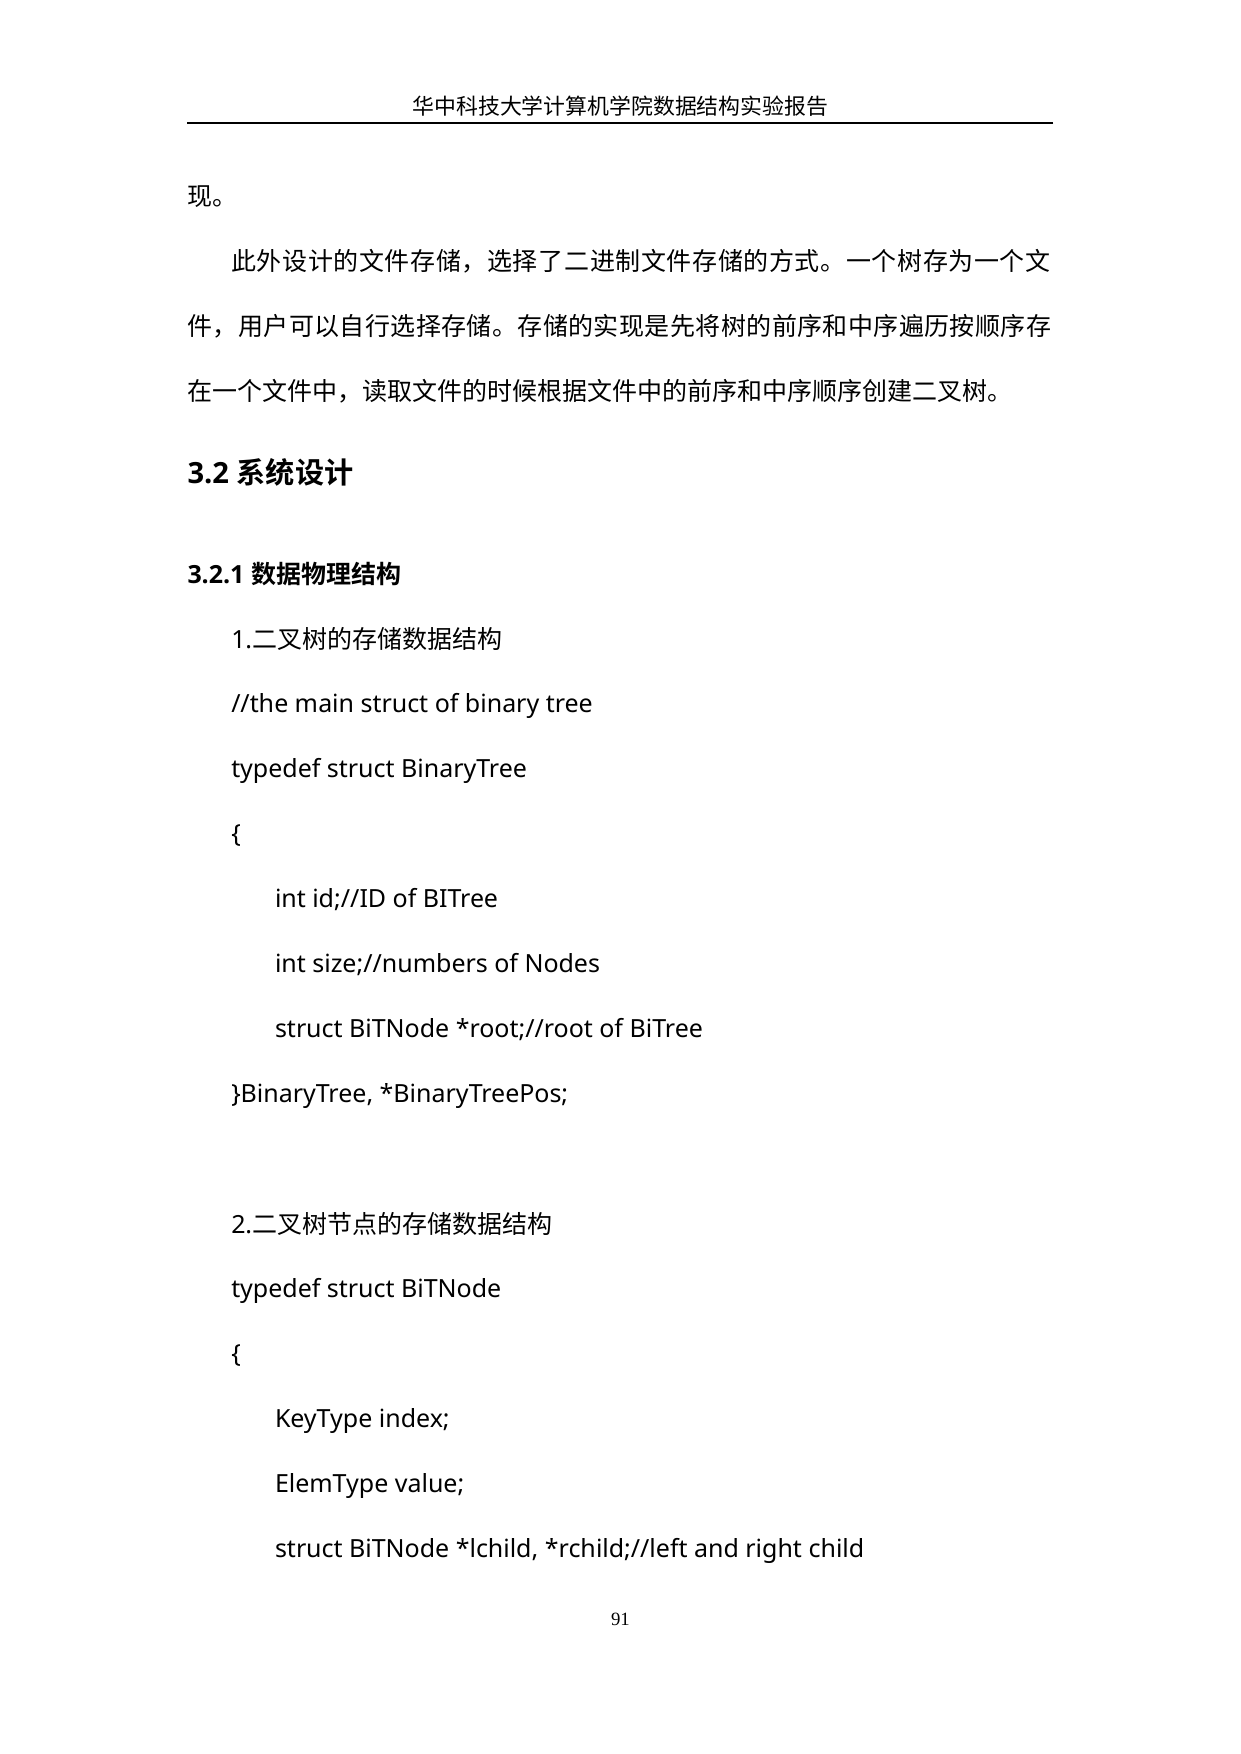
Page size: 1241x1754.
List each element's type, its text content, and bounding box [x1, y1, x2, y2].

text { [187, 801, 1053, 866]
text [187, 162, 1053, 227]
text 2.二叉树节点的存储数据结构 [187, 1126, 1053, 1256]
text //the main struct of binary tree [187, 671, 1053, 736]
text 此外设计的文件存储，选择了二进制文件存储的方式。一个树存为一个文件，用户可以自行选择存储。存储的实现是先将树的前序和中序遍历按顺序存在一个文件中，读取文件的时候根据文件中的前序和中序顺序创建二叉树。 [187, 227, 1053, 422]
text }BinaryTree, *BinaryTreePos; [187, 1061, 1053, 1126]
text typedef struct BiTNode [187, 1256, 1053, 1321]
text 1.二叉树的存储数据结构 [187, 606, 1053, 671]
text struct BiTNode *root;//root of BiTree [187, 996, 1053, 1061]
text int size;//numbers of Nodes [187, 931, 1053, 996]
text struct BiTNode *lchild, *rchild;//left and right child [187, 1516, 1053, 1581]
text ElemType value; [187, 1451, 1053, 1516]
text typedef struct BinaryTree [187, 736, 1053, 801]
text 3.2.1 数据物理结构 [187, 541, 1053, 606]
text KeyType index; [187, 1386, 1053, 1451]
subtitle 3.2 系统设计 [187, 438, 1053, 503]
text int id;//ID of BITree [187, 866, 1053, 931]
text { [187, 1321, 1053, 1386]
